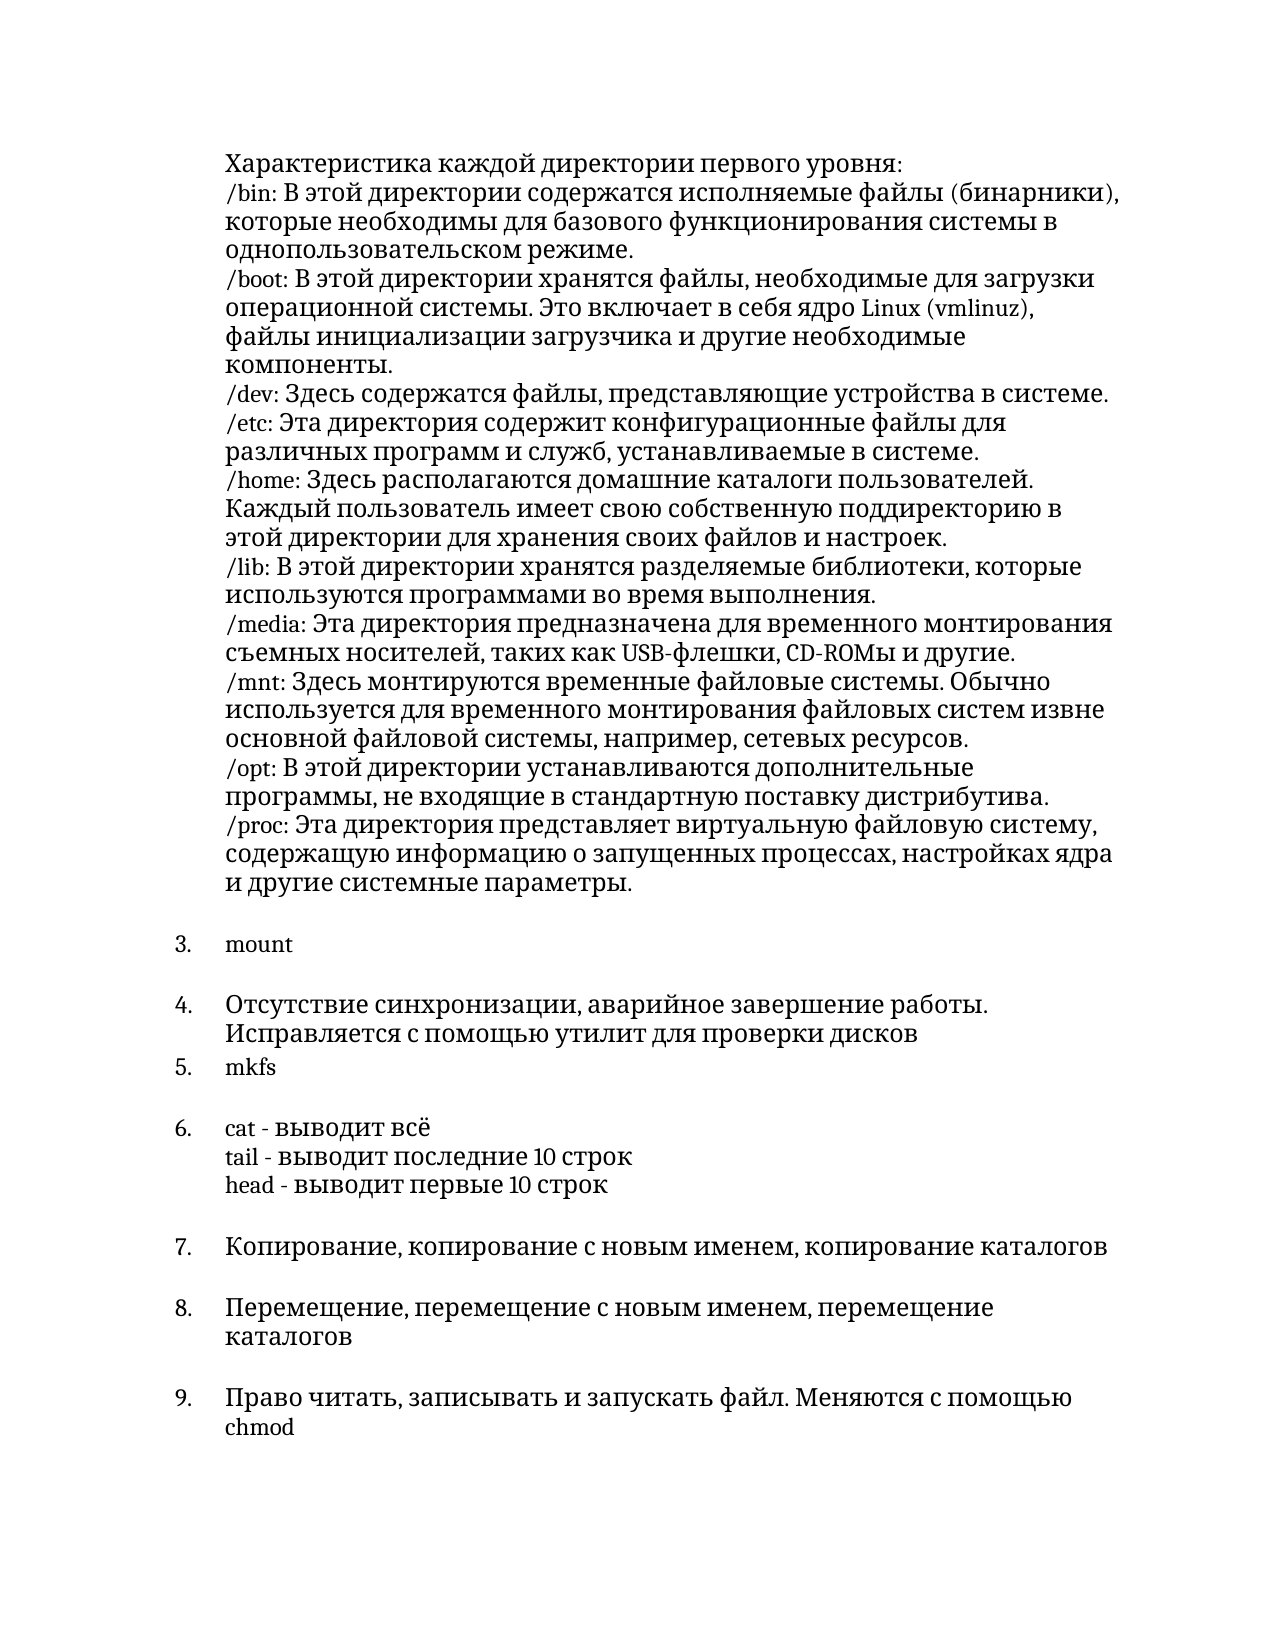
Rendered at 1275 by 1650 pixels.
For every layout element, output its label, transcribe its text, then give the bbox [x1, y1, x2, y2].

list Перемещение, перемещение с новым именем, перемещение каталогов [175, 1294, 1125, 1380]
list mount [175, 930, 1125, 987]
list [175, 150, 1125, 926]
list Право читать, записывать и запускать файл. Меняются с помощью chmod [175, 1384, 1125, 1441]
list cat - выводит всё tail - выводит последние 10 строк head - выводит первые 10 строк [175, 1114, 1125, 1229]
list Копирование, копирование с новым именем, копирование каталогов [175, 1232, 1125, 1290]
list mkfs [175, 1052, 1125, 1110]
list Отсутствие синхронизации, аварийное завершение работы. Исправляется с помощью утилит для проверки дисков [175, 991, 1125, 1049]
